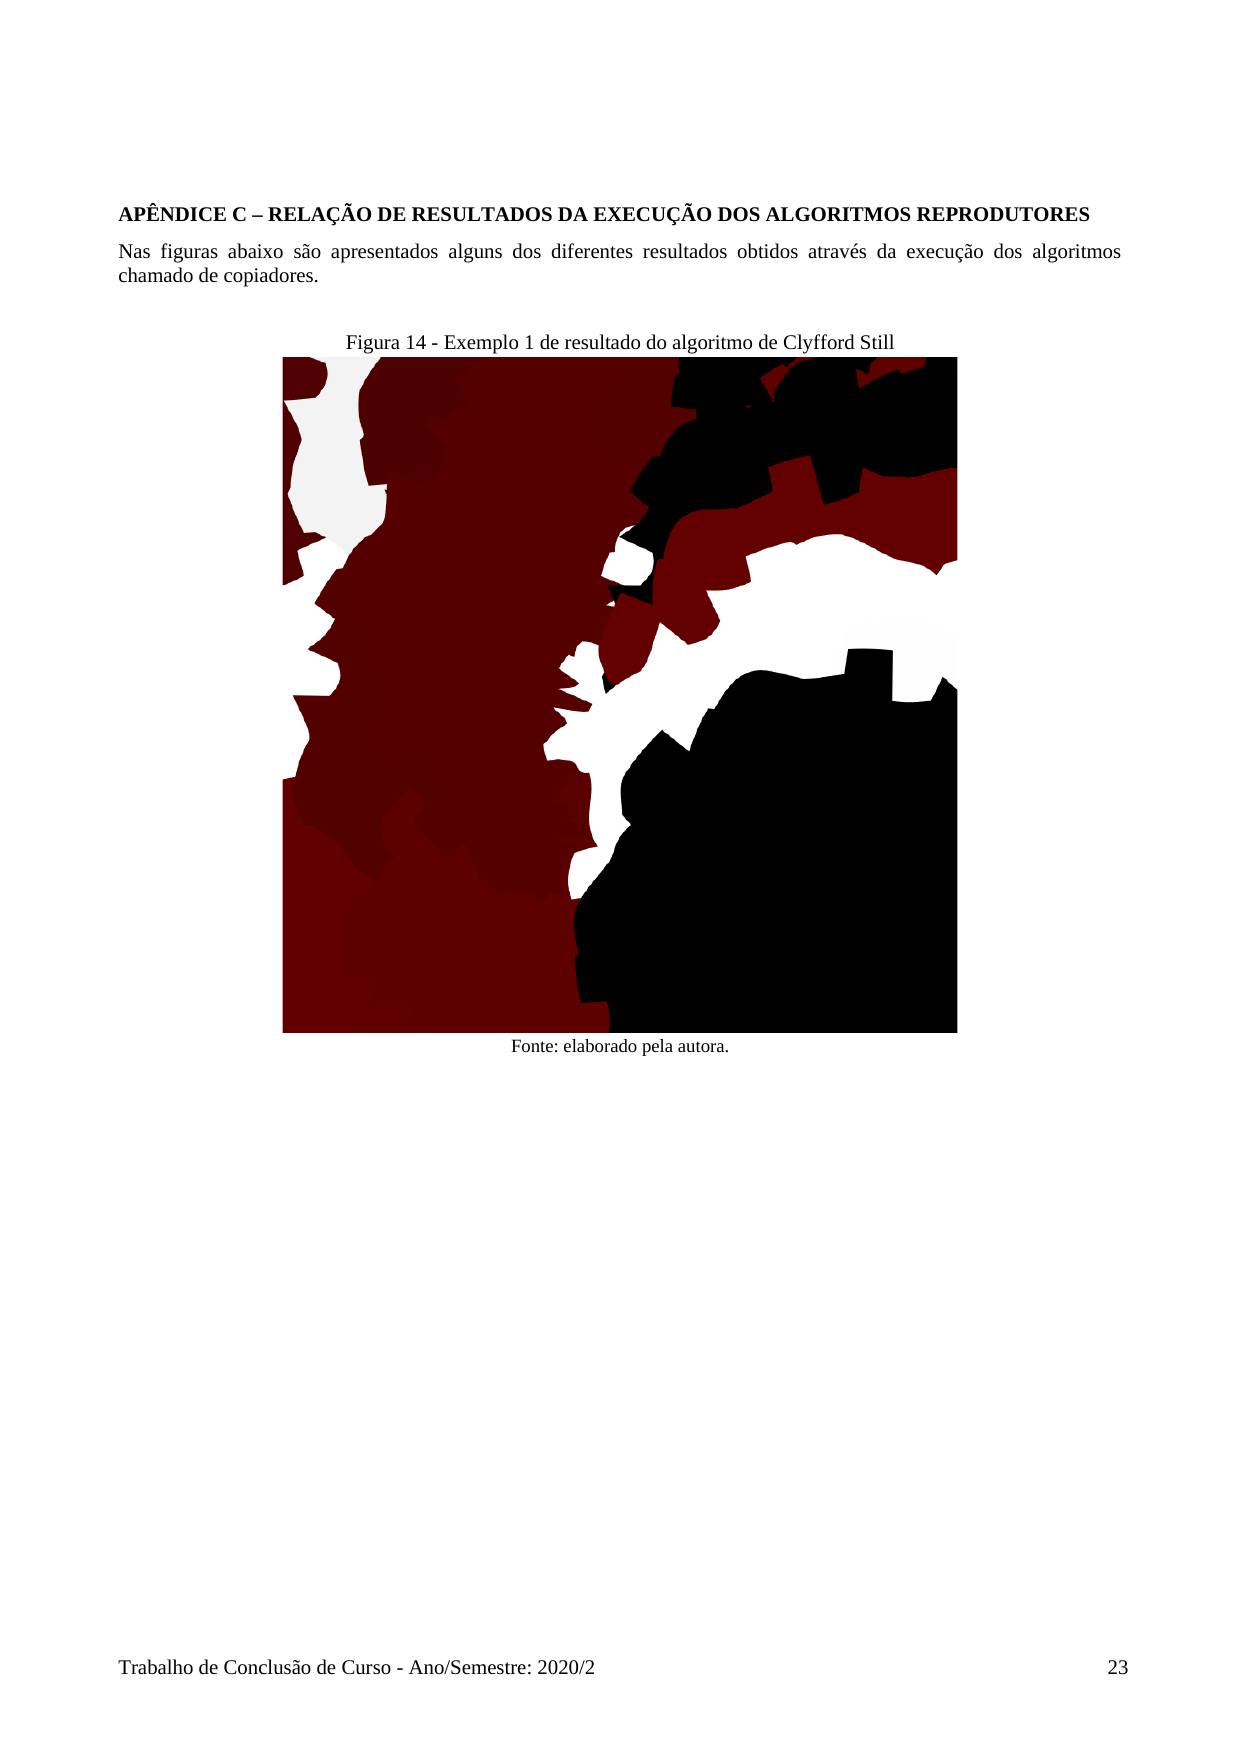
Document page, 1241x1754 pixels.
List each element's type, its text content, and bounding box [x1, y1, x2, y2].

text Nas figuras abaixo são apresentados alguns dos diferentes resultados obtidos através da execução dos algoritmos chamado de copiadores. [118, 239, 1122, 287]
text Fonte: elaborado pela autora. [118, 1035, 1122, 1057]
text Figura 14 - Exemplo 1 de resultado do algoritmo de Clyfford Still [118, 330, 1122, 354]
text APÊNDICE C – relação de resultados da execução dos algoritmos REPRODUTORES [118, 202, 1122, 226]
